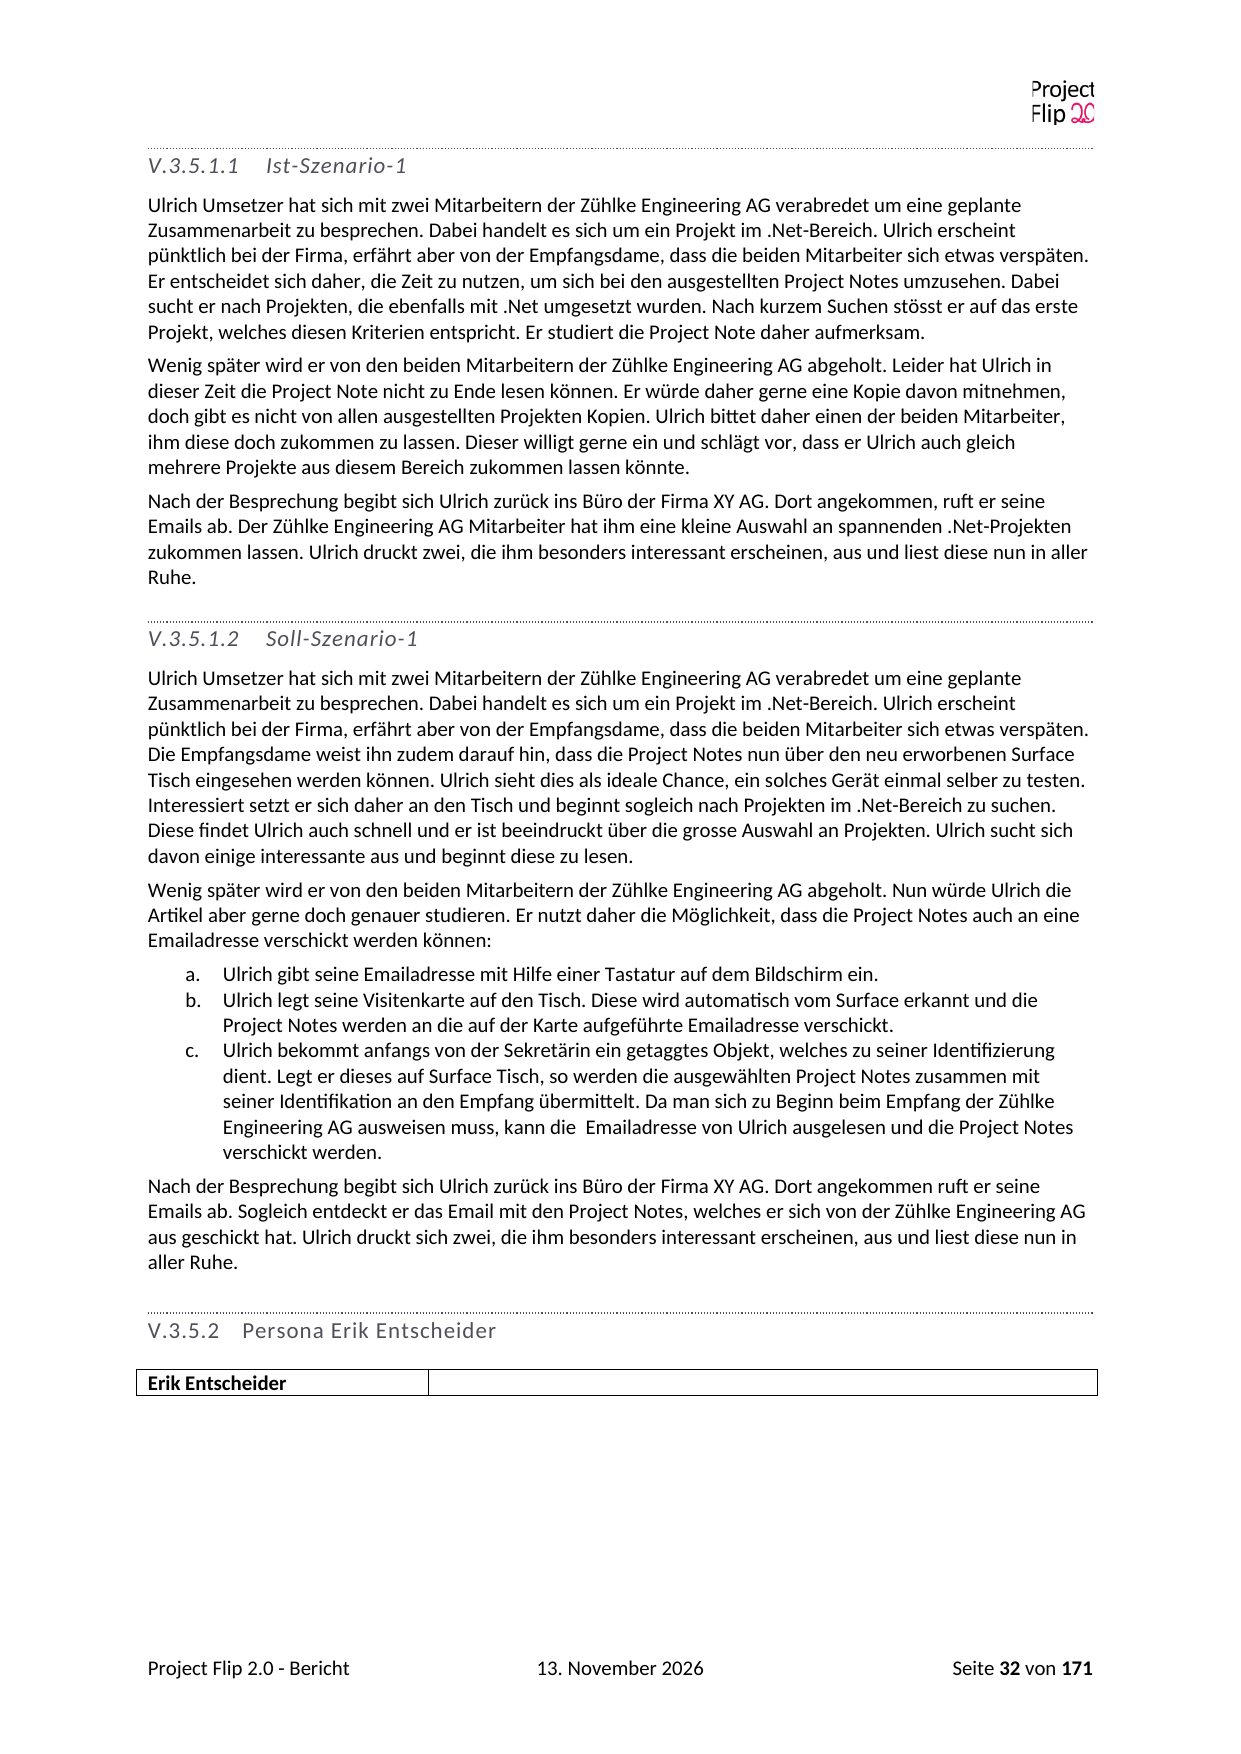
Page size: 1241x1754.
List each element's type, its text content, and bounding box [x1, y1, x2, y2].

text Ulrich Umsetzer hat sich mit zwei Mitarbeitern der Zühlke Engineering AG verabredet um eine geplante Zusammenarbeit zu besprechen. Dabei handelt es sich um ein Projekt im .Net-Bereich. Ulrich erscheint pünktlich bei der Firma, erfährt aber von der Empfangsdame, dass die beiden Mitarbeiter sich etwas verspäten. Die Empfangsdame weist ihn zudem darauf hin, dass die Project Notes nun über den neu erworbenen Surface Tisch eingesehen werden können. Ulrich sieht dies als ideale Chance, ein solches Gerät einmal selber zu testen. Interessiert setzt er sich daher an den Tisch und beginnt sogleich nach Projekten im .Net-Bereich zu suchen. Diese findet Ulrich auch schnell und er ist beeindruckt über die grosse Auswahl an Projekten. Ulrich sucht sich davon einige interessante aus und beginnt diese zu lesen. [148, 665, 1093, 868]
table_header Erik Entscheider [137, 1370, 428, 1395]
subtitle Ist-Szenario-1 [148, 148, 1093, 179]
text Wenig später wird er von den beiden Mitarbeitern der Zühlke Engineering AG abgeholt. Nun würde Ulrich die Artikel aber gerne doch genauer studieren. Er nutzt daher die Möglichkeit, dass die Project Notes auch an eine Emailadresse verschickt werden können: [148, 877, 1093, 953]
list Ulrich legt seine Visitenkarte auf den Tisch. Diese wird automatisch vom Surface erkannt und die Project Notes werden an die auf der Karte aufgeführte Emailadresse verschickt. [185, 987, 1093, 1038]
list Ulrich gibt seine Emailadresse mit Hilfe einer Tastatur auf dem Bildschirm ein. [185, 961, 1093, 987]
table_header [429, 1370, 1097, 1395]
text Wenig später wird er von den beiden Mitarbeitern der Zühlke Engineering AG abgeholt. Leider hat Ulrich in dieser Zeit die Project Note nicht zu Ende lesen können. Er würde daher gerne eine Kopie davon mitnehmen, doch gibt es nicht von allen ausgestellten Projekten Kopien. Ulrich bittet daher einen der beiden Mitarbeiter, ihm diese doch zukommen zu lassen. Dieser willigt gerne ein und schlägt vor, dass er Ulrich auch gleich mehrere Projekte aus diesem Bereich zukommen lassen könnte. [148, 353, 1093, 480]
picture [1081, 79, 1097, 124]
text Ulrich Umsetzer hat sich mit zwei Mitarbeitern der Zühlke Engineering AG verabredet um eine geplante Zusammenarbeit zu besprechen. Dabei handelt es sich um ein Projekt im .Net-Bereich. Ulrich erscheint pünktlich bei der Firma, erfährt aber von der Empfangsdame, dass die beiden Mitarbeiter sich etwas verspäten. Er entscheidet sich daher, die Zeit zu nutzen, um sich bei den ausgestellten Project Notes umzusehen. Dabei sucht er nach Projekten, die ebenfalls mit .Net umgesetzt wurden. Nach kurzem Suchen stösst er auf das erste Projekt, welches diesen Kriterien entspricht. Er studiert die Project Note daher aufmerksam. [148, 192, 1093, 344]
subtitle Soll-Szenario-1 [148, 621, 1093, 653]
subtitle Persona Erik Entscheider [148, 1312, 1093, 1344]
text Nach der Besprechung begibt sich Ulrich zurück ins Büro der Firma XY AG. Dort angekommen, ruft er seine Emails ab. Der Zühlke Engineering AG Mitarbeiter hat ihm eine kleine Auswahl an spannenden .Net-Projekten zukommen lassen. Ulrich druckt zwei, die ihm besonders interessant erscheinen, aus und liest diese nun in aller Ruhe. [148, 488, 1093, 590]
text Nach der Besprechung begibt sich Ulrich zurück ins Büro der Firma XY AG. Dort angekommen ruft er seine Emails ab. Sogleich entdeckt er das Email mit den Project Notes, welches er sich von der Zühlke Engineering AG aus geschickt hat. Ulrich druckt sich zwei, die ihm besonders interessant erscheinen, aus und liest diese nun in aller Ruhe. [148, 1173, 1093, 1275]
list Ulrich bekommt anfangs von der Sekretärin ein getaggtes Objekt, welches zu seiner Identifizierung dient. Legt er dieses auf Surface Tisch, so werden die ausgewählten Project Notes zusammen mit seiner Identifikation an den Empfang übermittelt. Da man sich zu Beginn beim Empfang der Zühlke Engineering AG ausweisen muss, kann die Emailadresse von Ulrich ausgelesen und die Project Notes verschickt werden. [185, 1038, 1093, 1165]
